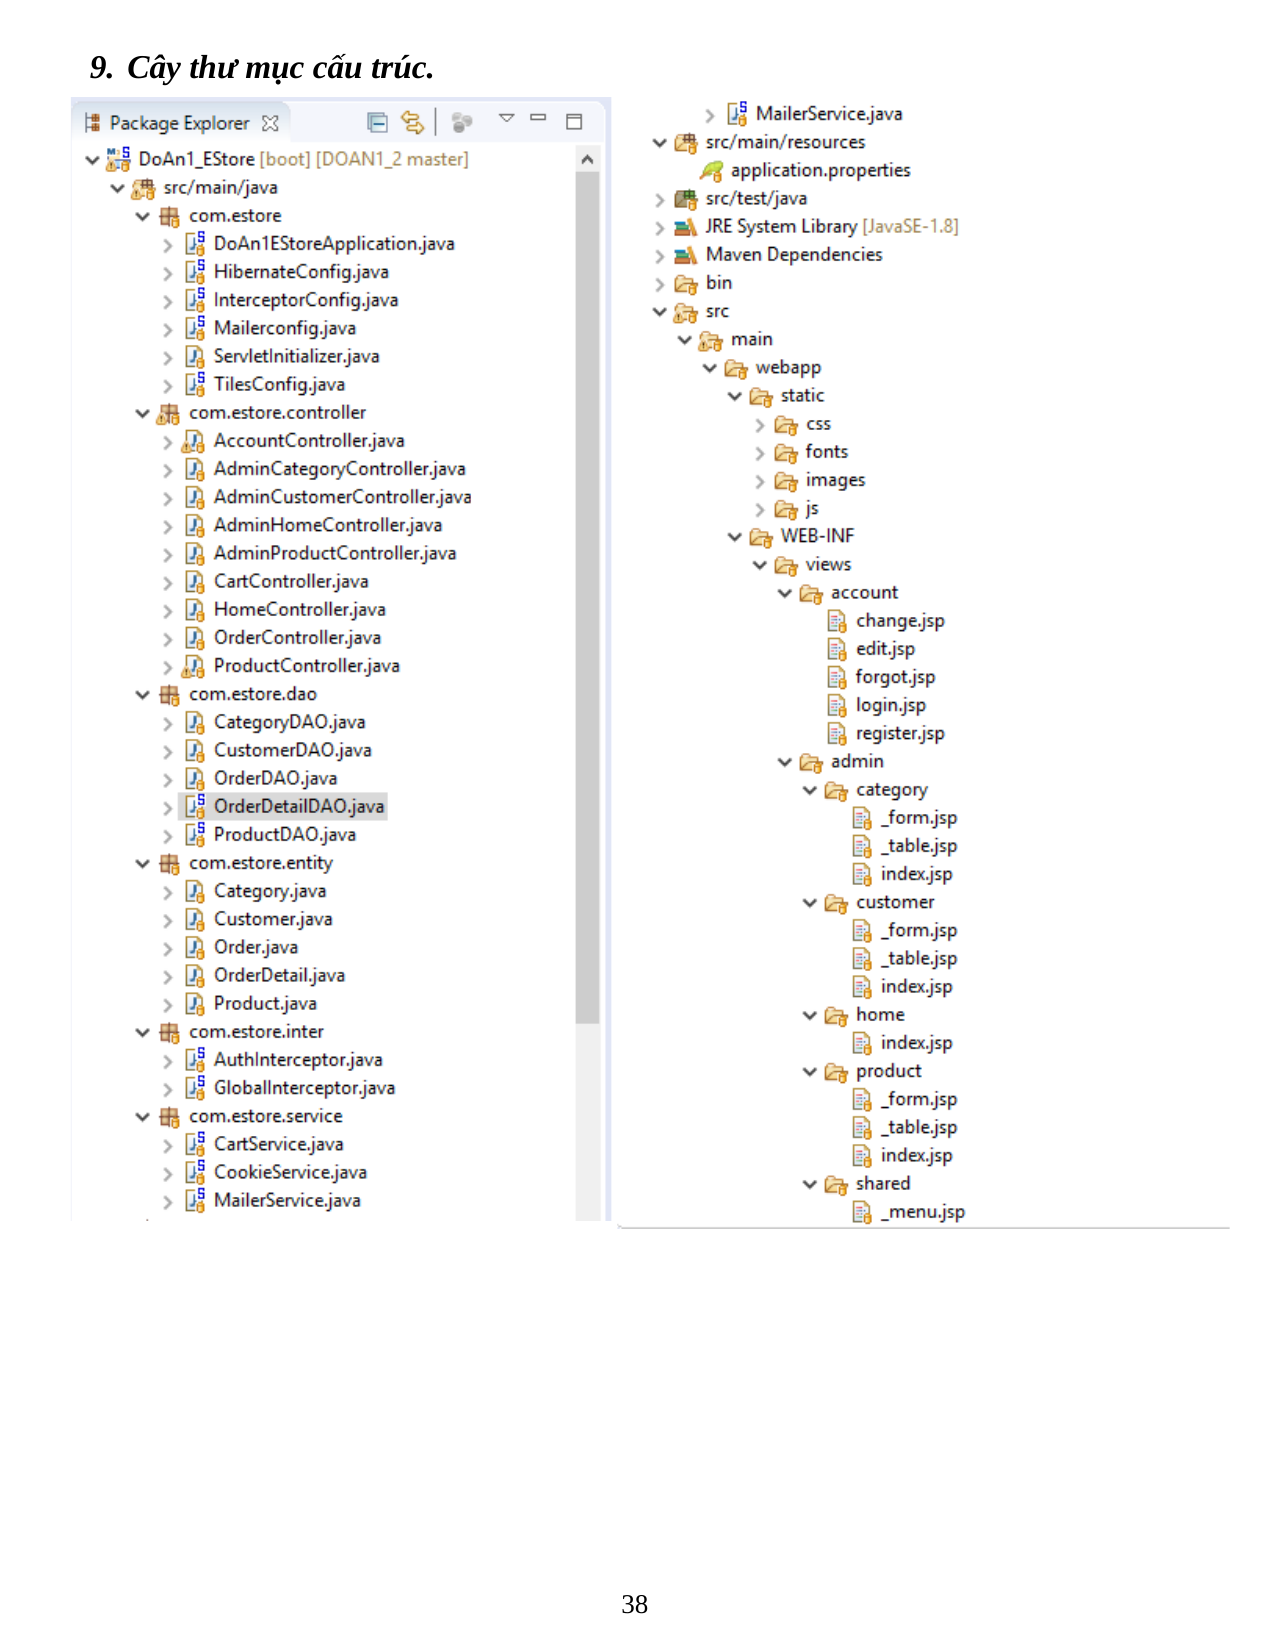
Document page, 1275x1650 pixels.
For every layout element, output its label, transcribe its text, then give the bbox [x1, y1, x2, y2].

subtitle Cây thư mục cấu trúc. [89, 47, 1198, 86]
picture [70, 97, 612, 1221]
picture [617, 100, 1230, 1229]
